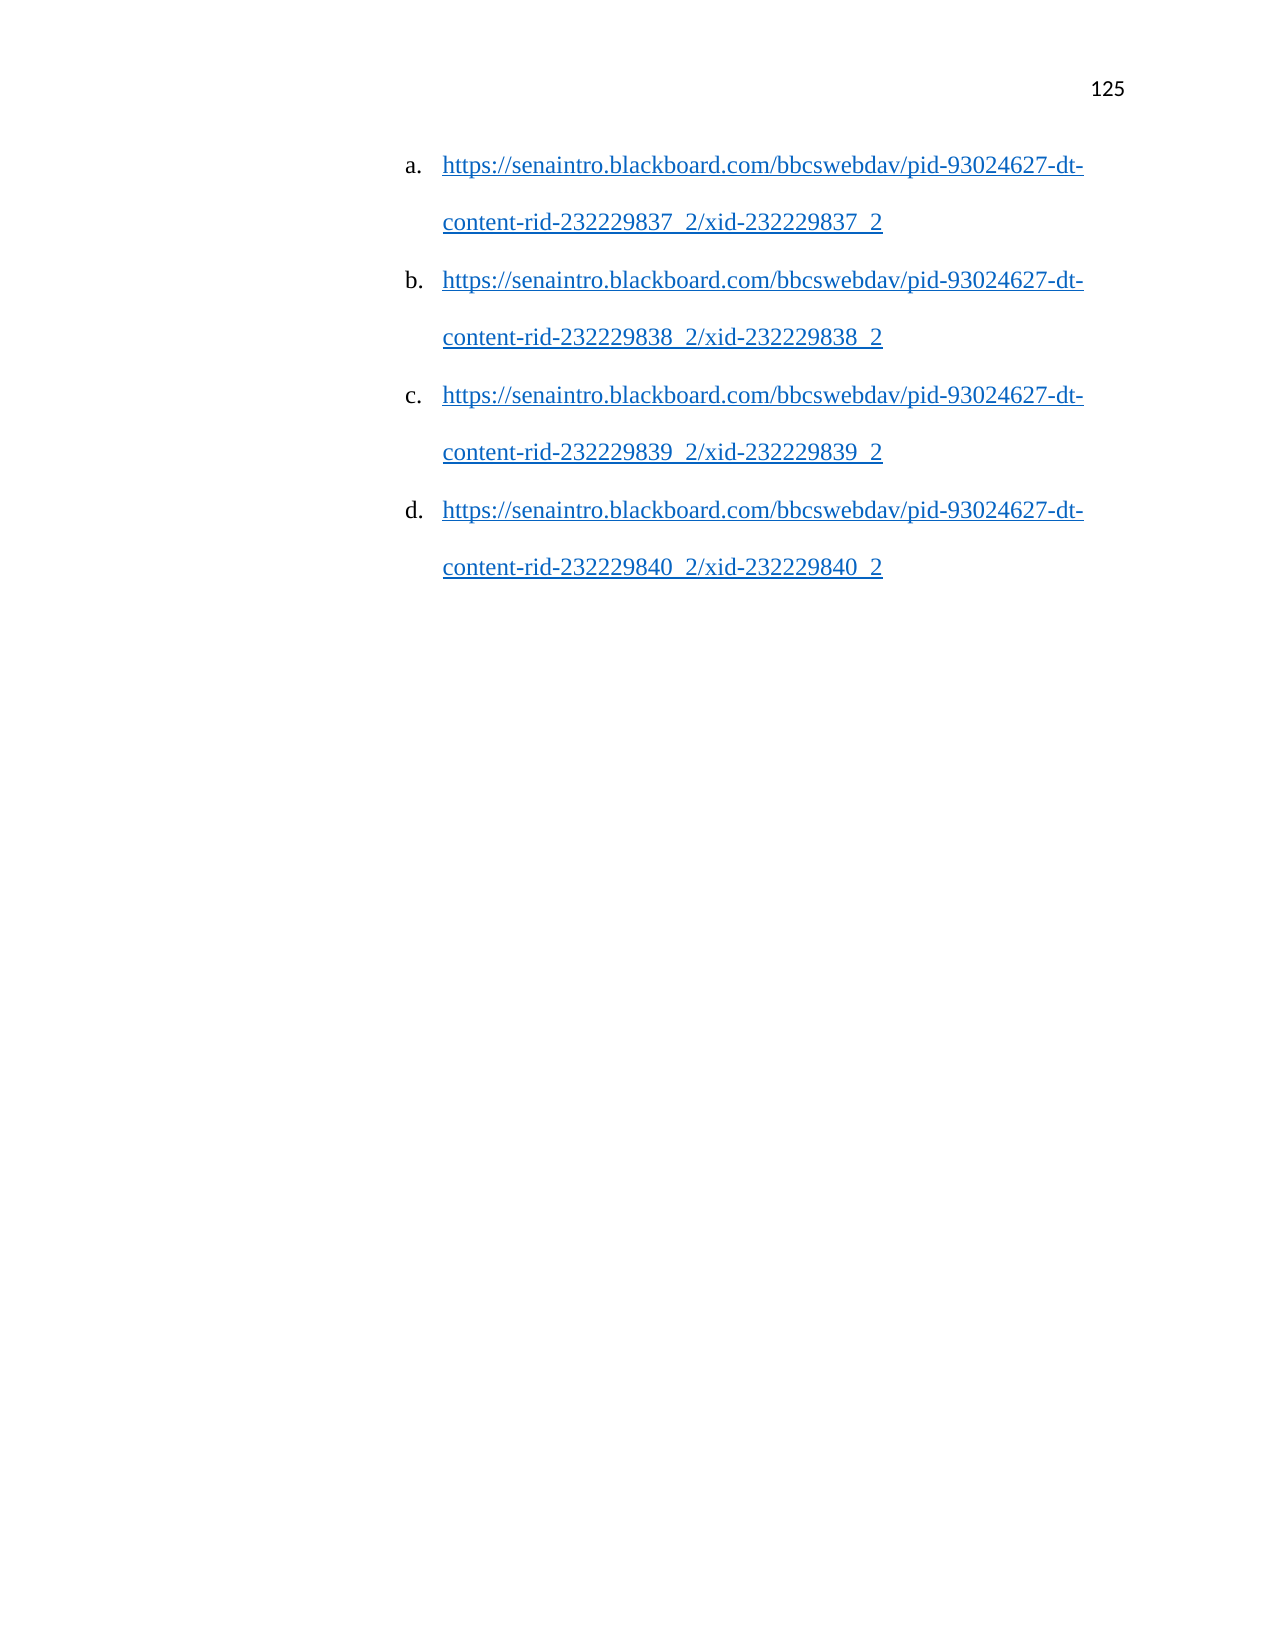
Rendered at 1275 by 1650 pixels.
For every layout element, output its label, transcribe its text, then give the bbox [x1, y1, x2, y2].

list https://senaintro.blackboard.com/bbcswebdav/pid-93024627-dt-content-rid-232229838_2/xid-232229838_2 [405, 265, 1125, 351]
list https://senaintro.blackboard.com/bbcswebdav/pid-93024627-dt-content-rid-232229837_2/xid-232229837_2 [405, 150, 1125, 236]
list https://senaintro.blackboard.com/bbcswebdav/pid-93024627-dt-content-rid-232229840_2/xid-232229840_2 [405, 495, 1125, 581]
list https://senaintro.blackboard.com/bbcswebdav/pid-93024627-dt-content-rid-232229839_2/xid-232229839_2 [405, 380, 1125, 466]
